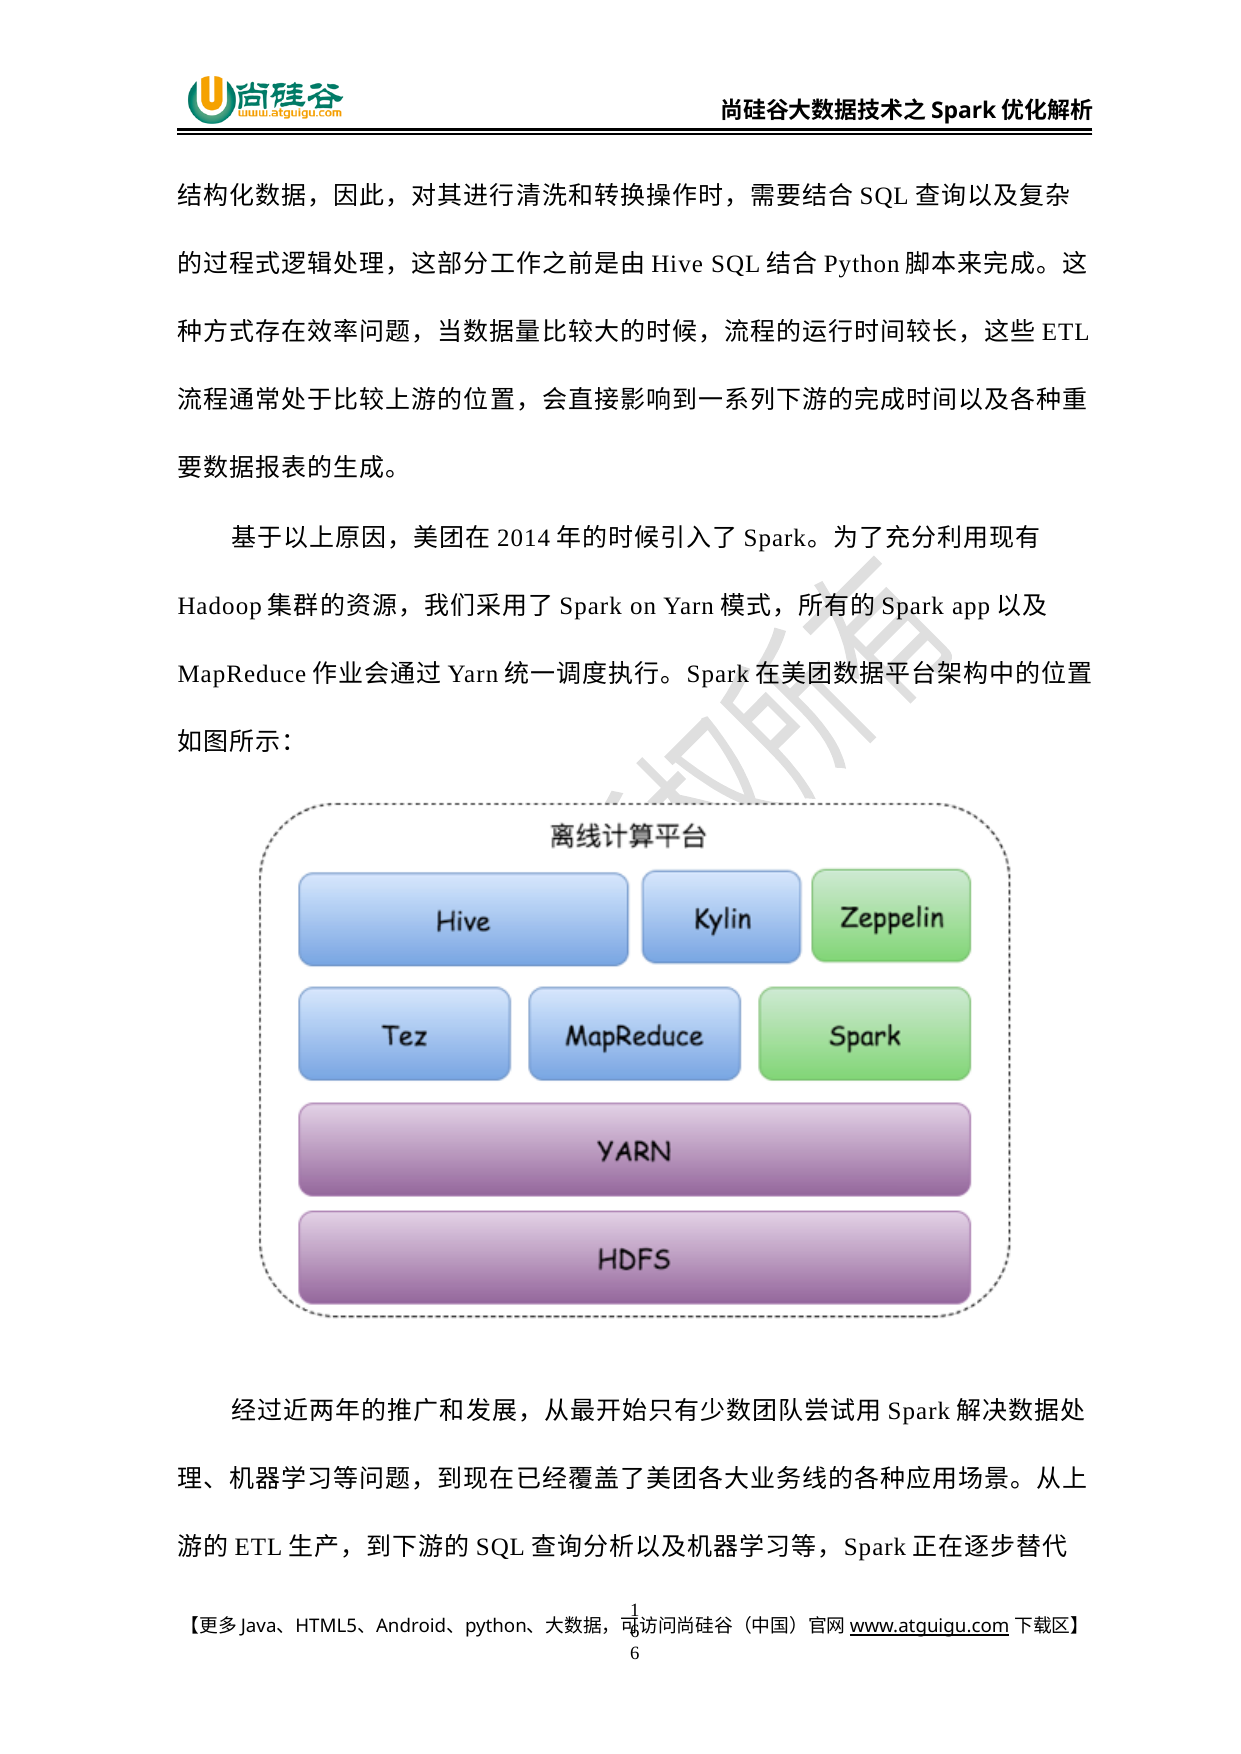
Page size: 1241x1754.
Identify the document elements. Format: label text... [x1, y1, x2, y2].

text 基于以上原因，美团在2014年的时候引入了Spark。为了充分利用现有Hadoop集群的资源，我们采用了Spark on Yarn模式，所有的Spark app以及MapReduce作业会通过Yarn统一调度执行。Spark在美团数据平台架构中的位置如图所示： [177, 502, 1092, 773]
picture [177, 68, 362, 128]
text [177, 160, 1092, 499]
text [177, 1375, 1092, 1579]
picture [258, 802, 1012, 1319]
